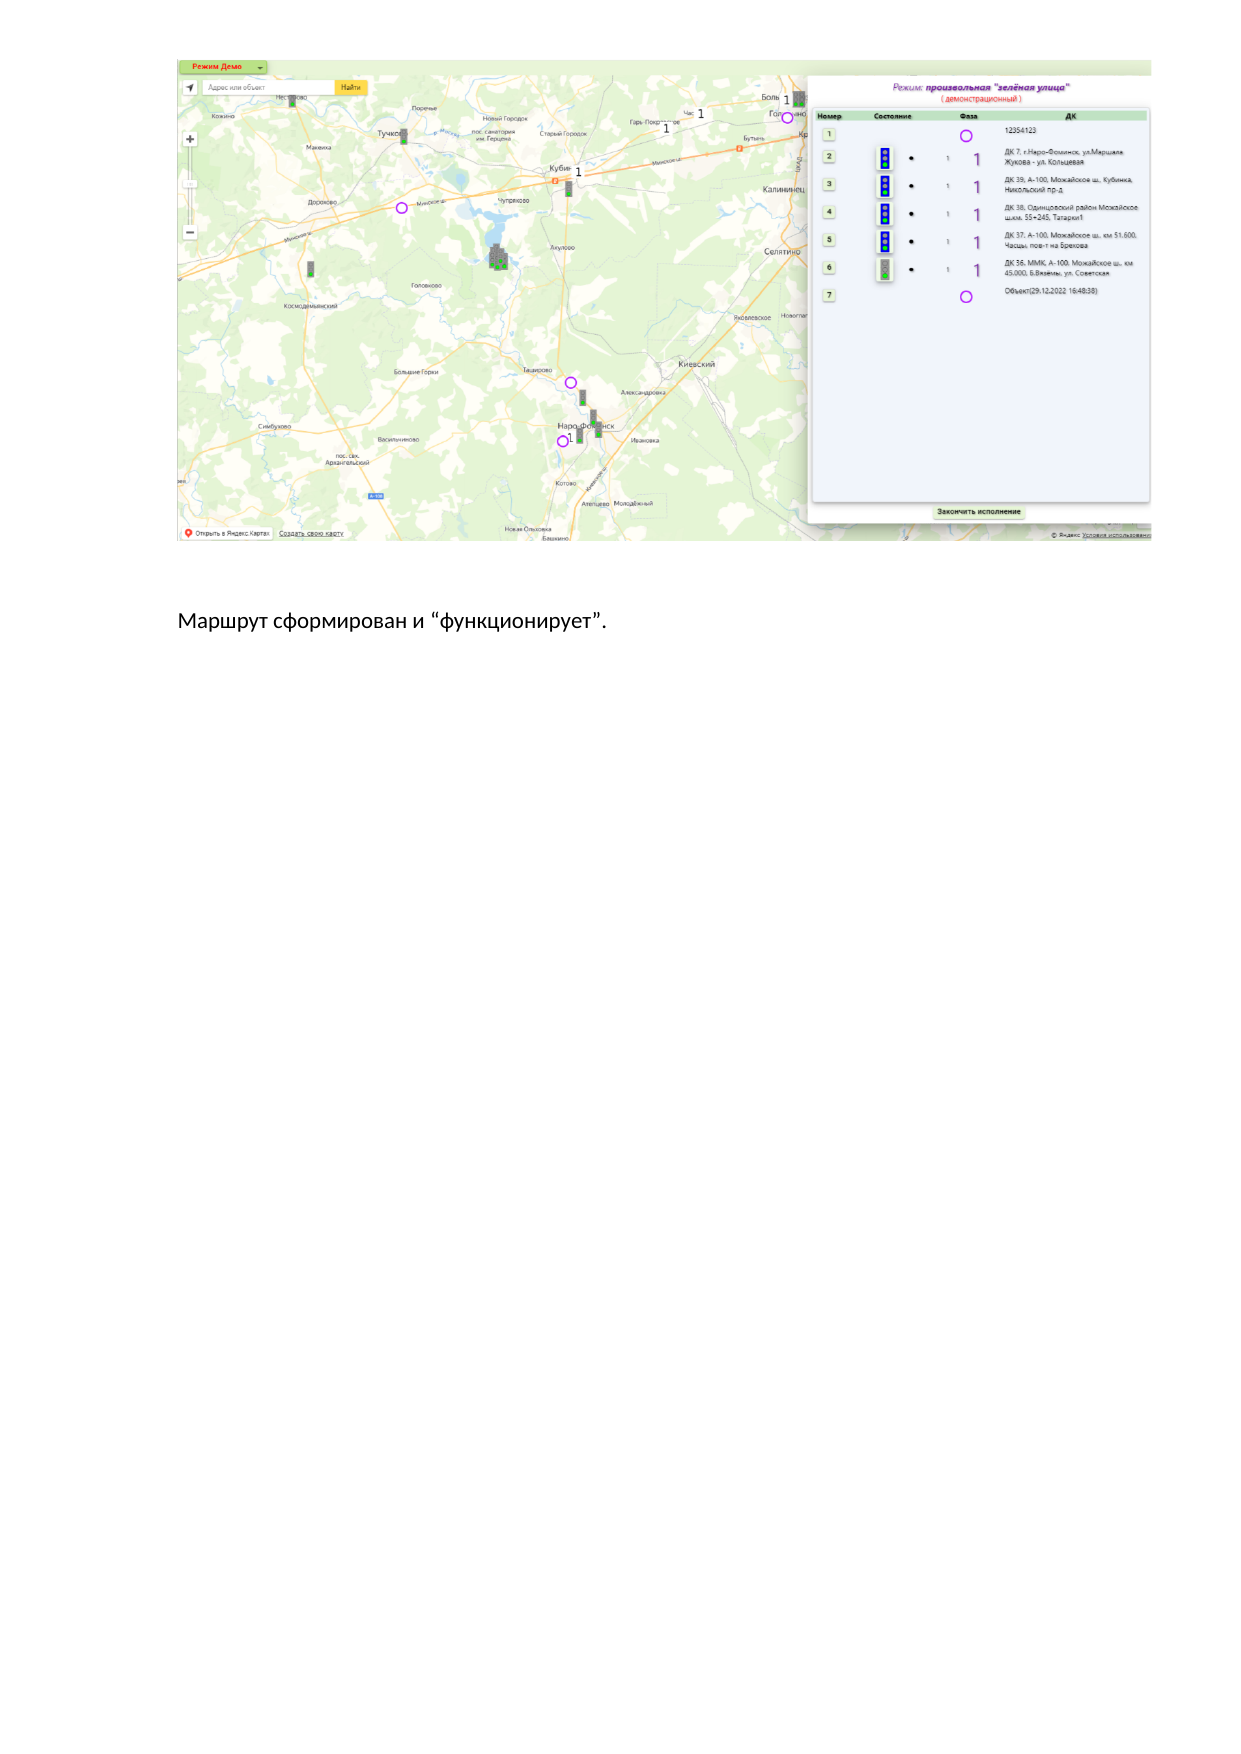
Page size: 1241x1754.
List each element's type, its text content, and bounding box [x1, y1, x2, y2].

picture [177, 59, 1152, 541]
text Маршрут сформирован и “функционирует”. [177, 606, 1152, 634]
